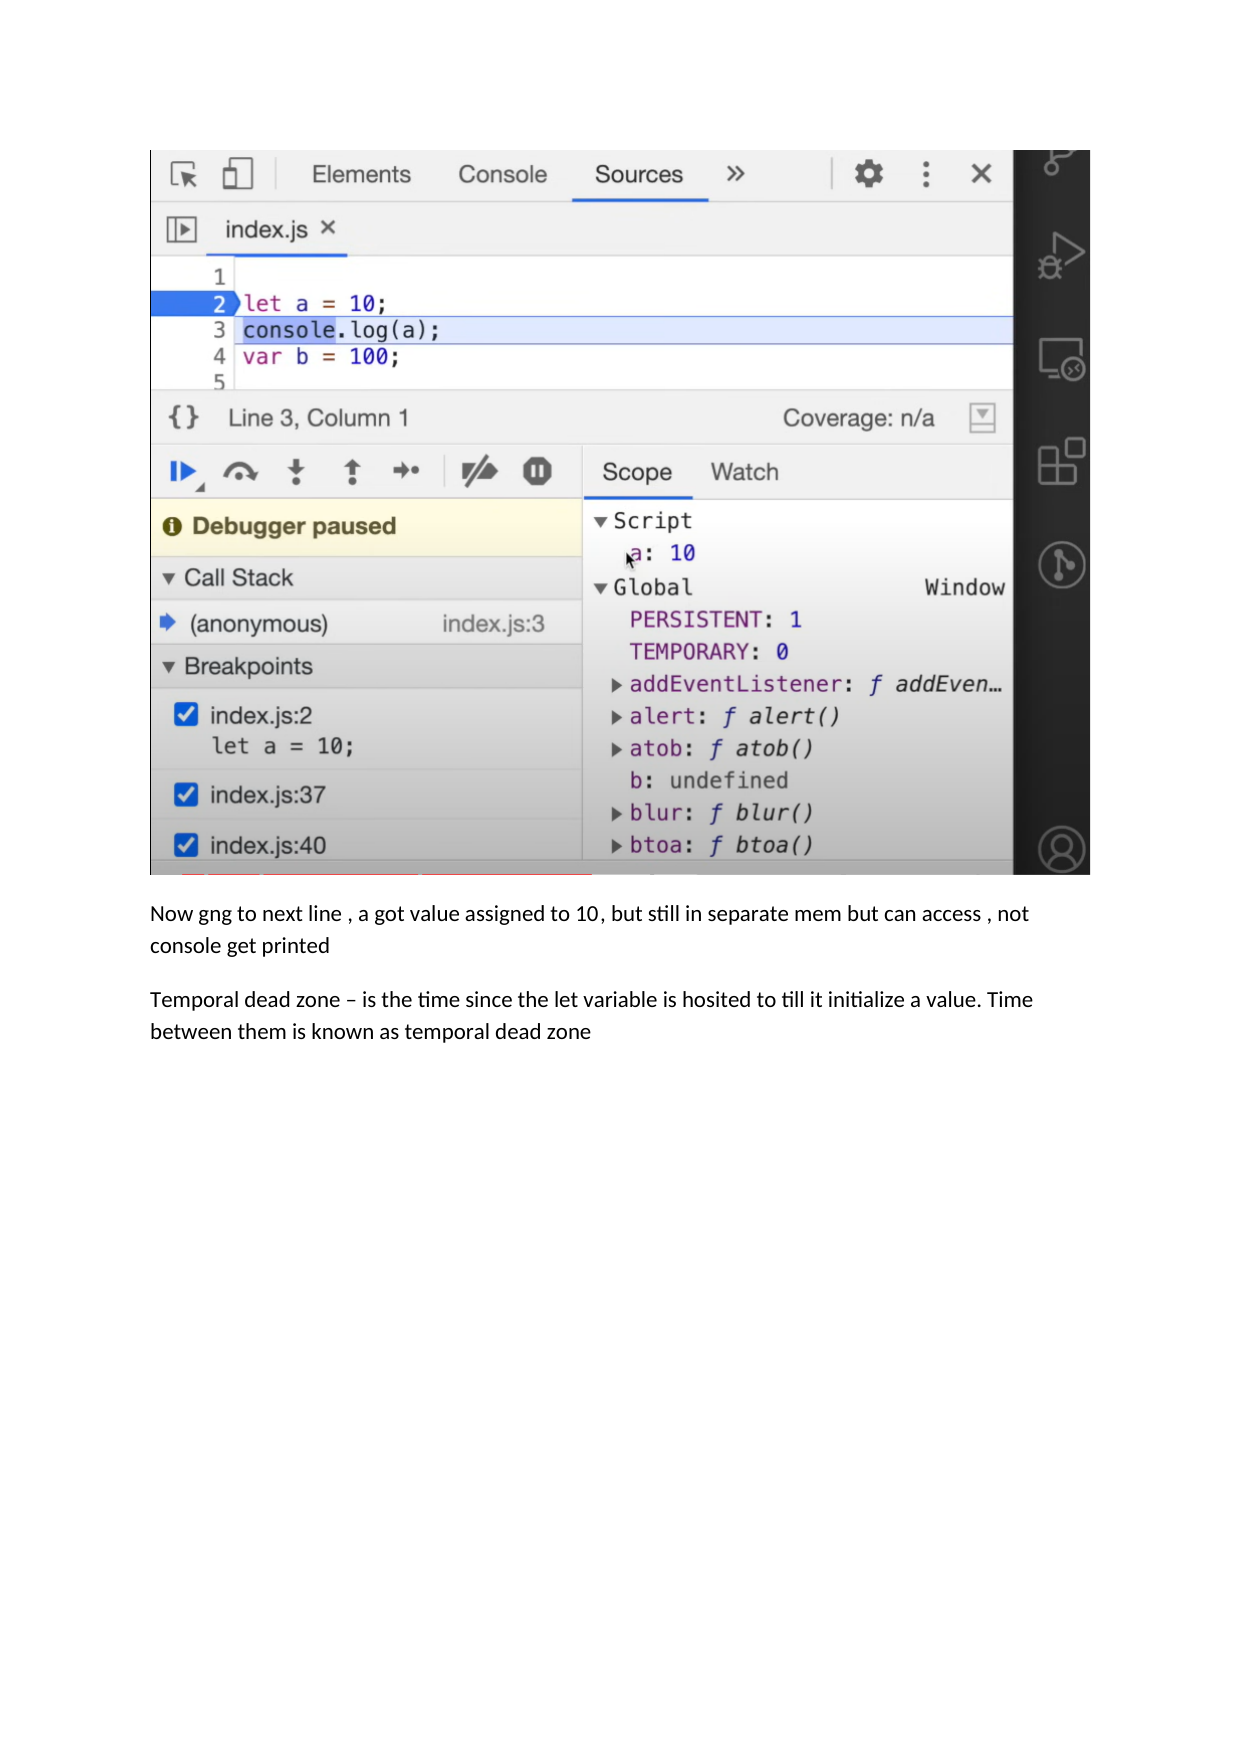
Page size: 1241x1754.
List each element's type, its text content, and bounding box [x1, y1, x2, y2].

picture [150, 150, 1091, 875]
text Temporal dead zone – is the time since the let variable is hosited to till it initialize a value. Time between them is known as temporal dead zone [150, 985, 1090, 1045]
text Now gng to next line , a got value assigned to 10 , but still in separate mem but can access , not console get printed [150, 899, 1090, 960]
